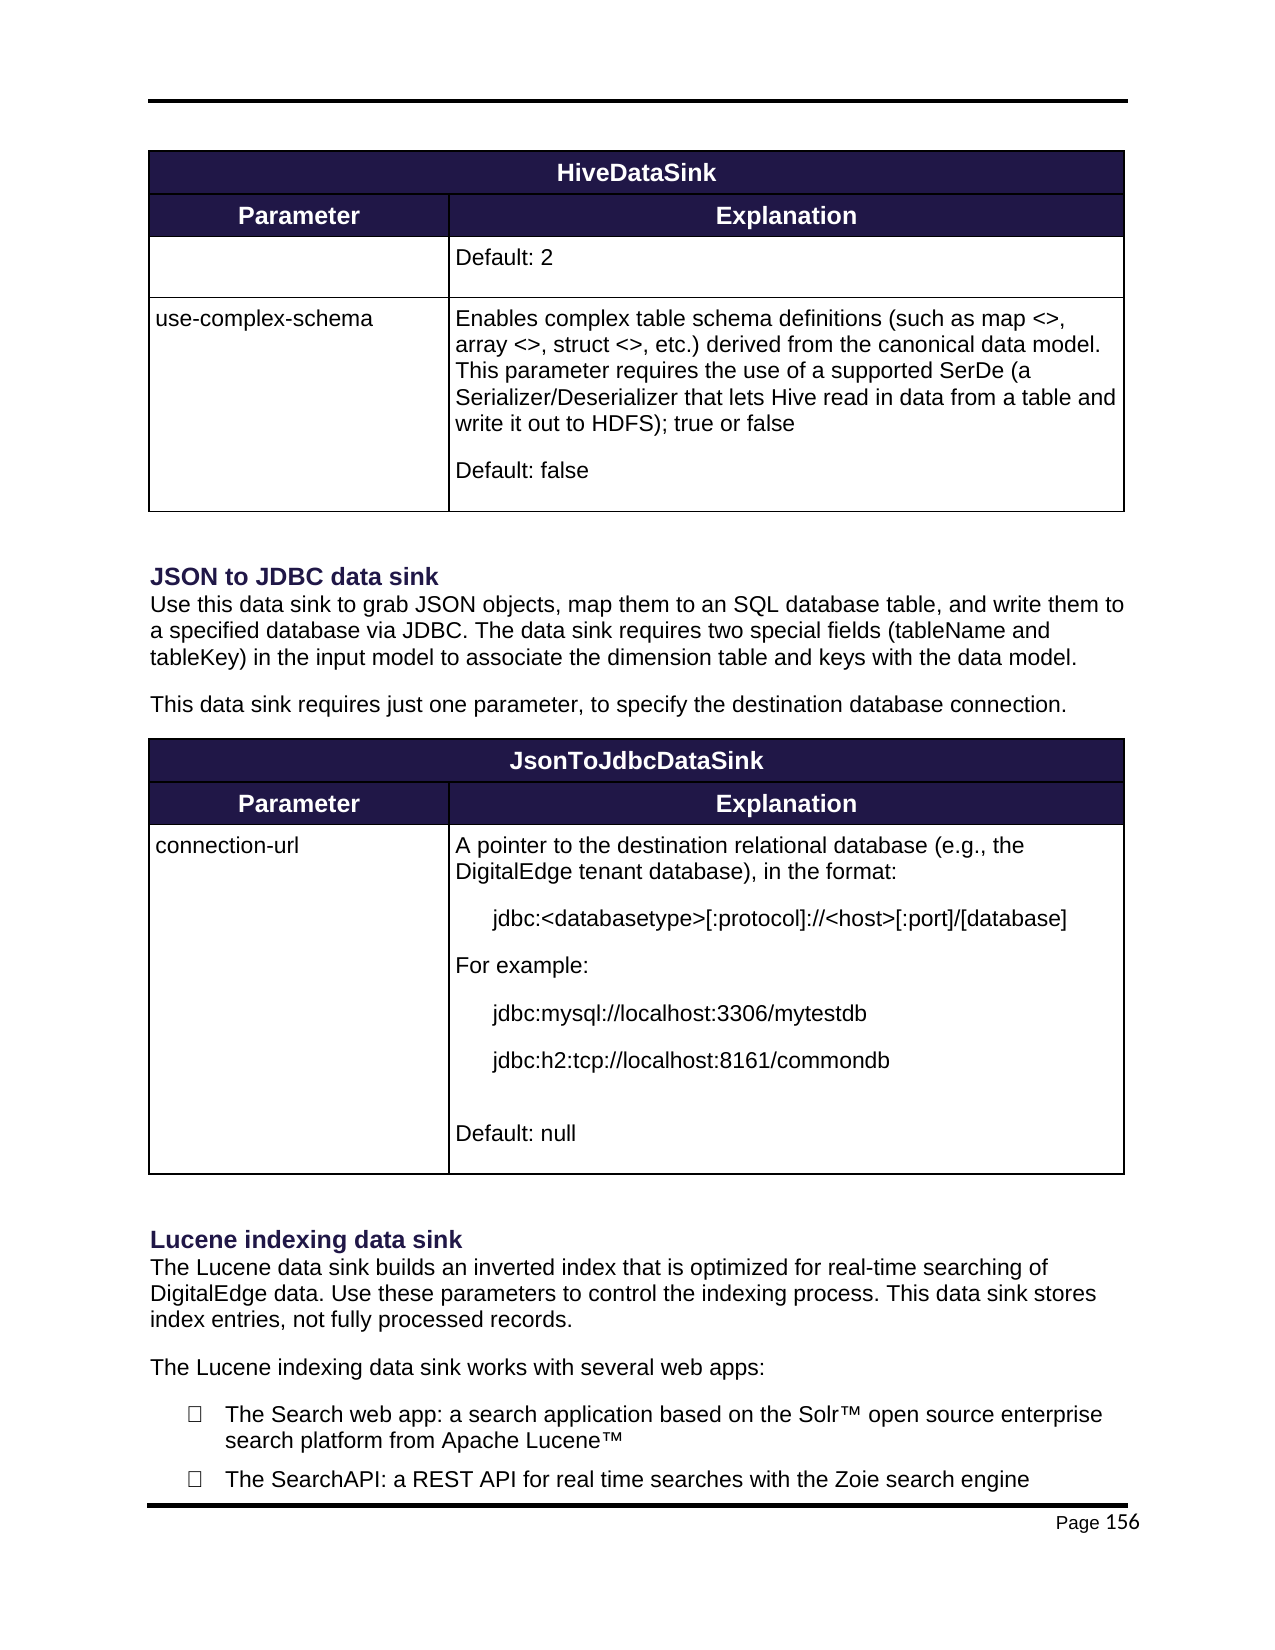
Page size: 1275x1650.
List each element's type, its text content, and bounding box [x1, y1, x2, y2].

subtitle JSON to JDBC data sink [150, 562, 1125, 591]
text The Lucene data sink builds an inverted index that is optimized for real-time searching of DigitalEdge data. Use these parameters to control the indexing process. This data sink stores index entries, not fully processed records. [150, 1253, 1125, 1333]
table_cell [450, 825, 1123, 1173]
text This data sink requires just one parameter, to specify the destination database connection. [150, 691, 1125, 717]
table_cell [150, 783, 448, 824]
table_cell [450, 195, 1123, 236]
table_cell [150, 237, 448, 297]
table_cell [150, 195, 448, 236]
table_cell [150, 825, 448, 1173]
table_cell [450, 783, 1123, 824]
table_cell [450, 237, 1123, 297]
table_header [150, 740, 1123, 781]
text The Lucene indexing data sink works with several web apps: [150, 1353, 1125, 1380]
text Use this data sink to grab JSON objects, map them to an SQL database table, and write them to a specified database via JDBC. The data sink requires two special fields (tableName and tableKey) in the input model to associate the dimension table and keys with the data model. [150, 591, 1125, 670]
list The SearchAPI: a REST API for real time searches with the Zoie search engine [203, 1466, 1125, 1492]
list The Search web app: a search application based on the Solr™ open source enterprise search platform from Apache Lucene™ [203, 1401, 1125, 1453]
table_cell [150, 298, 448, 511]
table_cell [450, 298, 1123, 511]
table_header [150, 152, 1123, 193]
subtitle Lucene indexing data sink [150, 1225, 1125, 1253]
